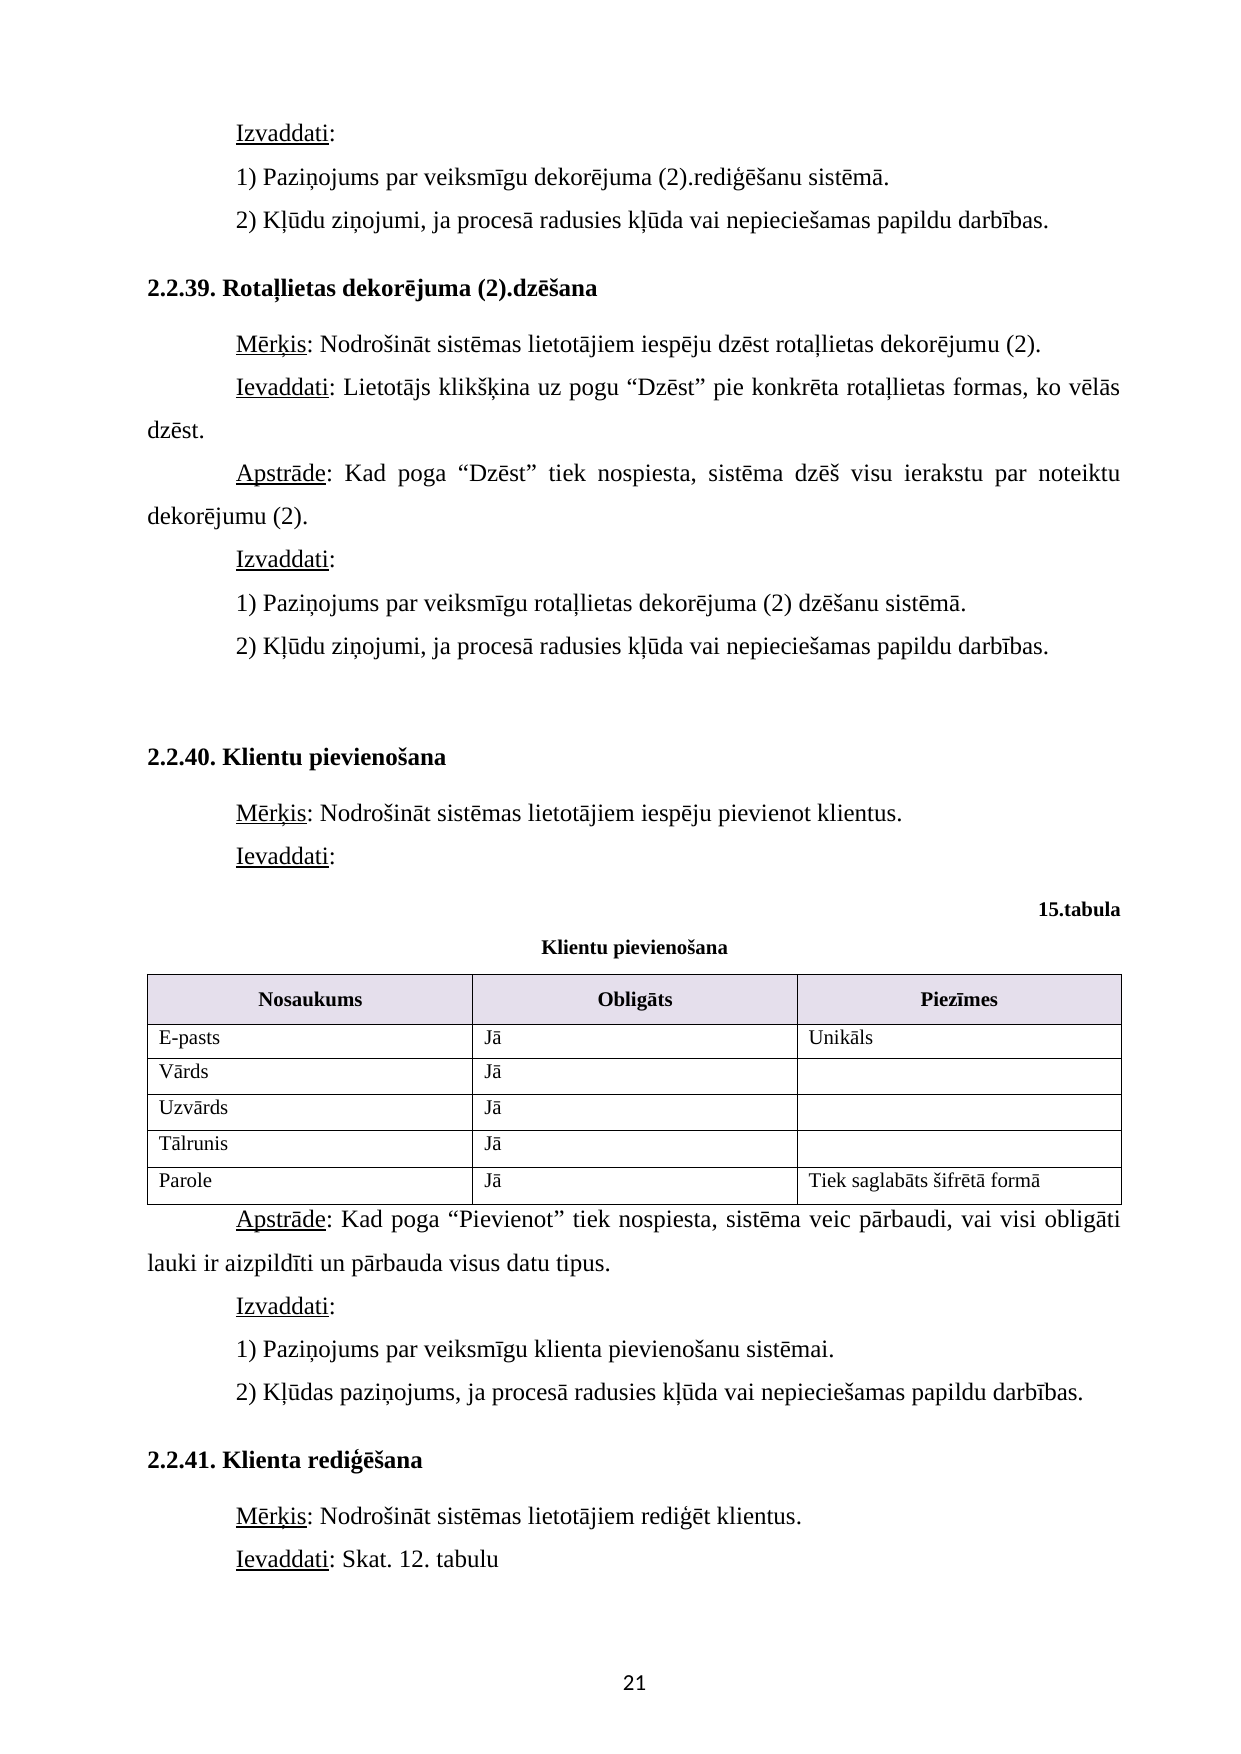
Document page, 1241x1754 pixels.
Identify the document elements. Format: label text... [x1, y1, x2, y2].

text Ievaddati: [147, 841, 1122, 870]
text 2) Kļūdas paziņojums, ja procesā radusies kļūda vai nepieciešamas papildu darbības. [147, 1377, 1122, 1406]
text Mērķis: Nodrošināt sistēmas lietotājiem iespēju pievienot klientus. [147, 798, 1122, 827]
text Ievaddati: Lietotājs klikšķina uz pogu “Dzēst” pie konkrēta rotaļlietas formas, ko vēlās dzēst. [147, 372, 1122, 444]
table_cell Jā [473, 1168, 797, 1203]
table_cell Jā [473, 1059, 797, 1094]
subtitle 2.2.40. Klientu pievienošana [147, 742, 1122, 771]
table_cell Jā [473, 1095, 797, 1130]
table_cell Uzvārds [148, 1095, 472, 1130]
table_cell [798, 1131, 1121, 1167]
text Ievaddati: Skat. 12. tabulu [147, 1544, 1122, 1573]
table_header Piezīmes [798, 975, 1121, 1024]
text Apstrāde: Kad poga “Pievienot” tiek nospiesta, sistēma veic pārbaudi, vai visi obligāti lauki ir aizpildīti un pārbauda visus datu tipus. [147, 1205, 1122, 1276]
text Klientu pievienošana [147, 935, 1122, 959]
table_header Nosaukums [148, 975, 472, 1024]
table_cell Tālrunis [148, 1131, 472, 1167]
table_cell Jā [473, 1131, 797, 1167]
text Mērķis: Nodrošināt sistēmas lietotājiem rediģēt klientus. [147, 1501, 1122, 1530]
subtitle 2.2.39. Rotaļlietas dekorējuma (2).dzēšana [147, 273, 1122, 302]
table_cell Jā [473, 1025, 797, 1058]
text 2) Kļūdu ziņojumi, ja procesā radusies kļūda vai nepieciešamas papildu darbības. [147, 631, 1122, 659]
text 1) Paziņojums par veiksmīgu dekorējuma (2).rediģēšanu sistēmā. [147, 162, 1122, 190]
text 2) Kļūdu ziņojumi, ja procesā radusies kļūda vai nepieciešamas papildu darbības. [147, 205, 1122, 233]
table_cell [798, 1095, 1121, 1130]
table_header Obligāts [473, 975, 797, 1024]
table_cell E-pasts [148, 1025, 472, 1058]
text 15.tabula [147, 897, 1121, 921]
text 1) Paziņojums par veiksmīgu klienta pievienošanu sistēmai. [147, 1334, 1122, 1363]
subtitle 2.2.41. Klienta rediģēšana [147, 1445, 1122, 1474]
text Izvaddati: [147, 118, 1122, 147]
table_cell Unikāls [798, 1025, 1121, 1058]
text Apstrāde: Kad poga “Dzēst” tiek nospiesta, sistēma dzēš visu ierakstu par noteiktu dekorējumu (2). [147, 458, 1122, 530]
table_cell Parole [148, 1168, 472, 1203]
text 1) Paziņojums par veiksmīgu rotaļlietas dekorējuma (2) dzēšanu sistēmā. [147, 588, 1122, 616]
text Izvaddati: [147, 544, 1122, 573]
text Mērķis: Nodrošināt sistēmas lietotājiem iespēju dzēst rotaļlietas dekorējumu (2). [147, 329, 1122, 358]
text Izvaddati: [147, 1291, 1122, 1319]
table_cell Vārds [148, 1059, 472, 1094]
table_cell Tiek saglabāts šifrētā formā [798, 1168, 1121, 1203]
table_cell [798, 1059, 1121, 1094]
